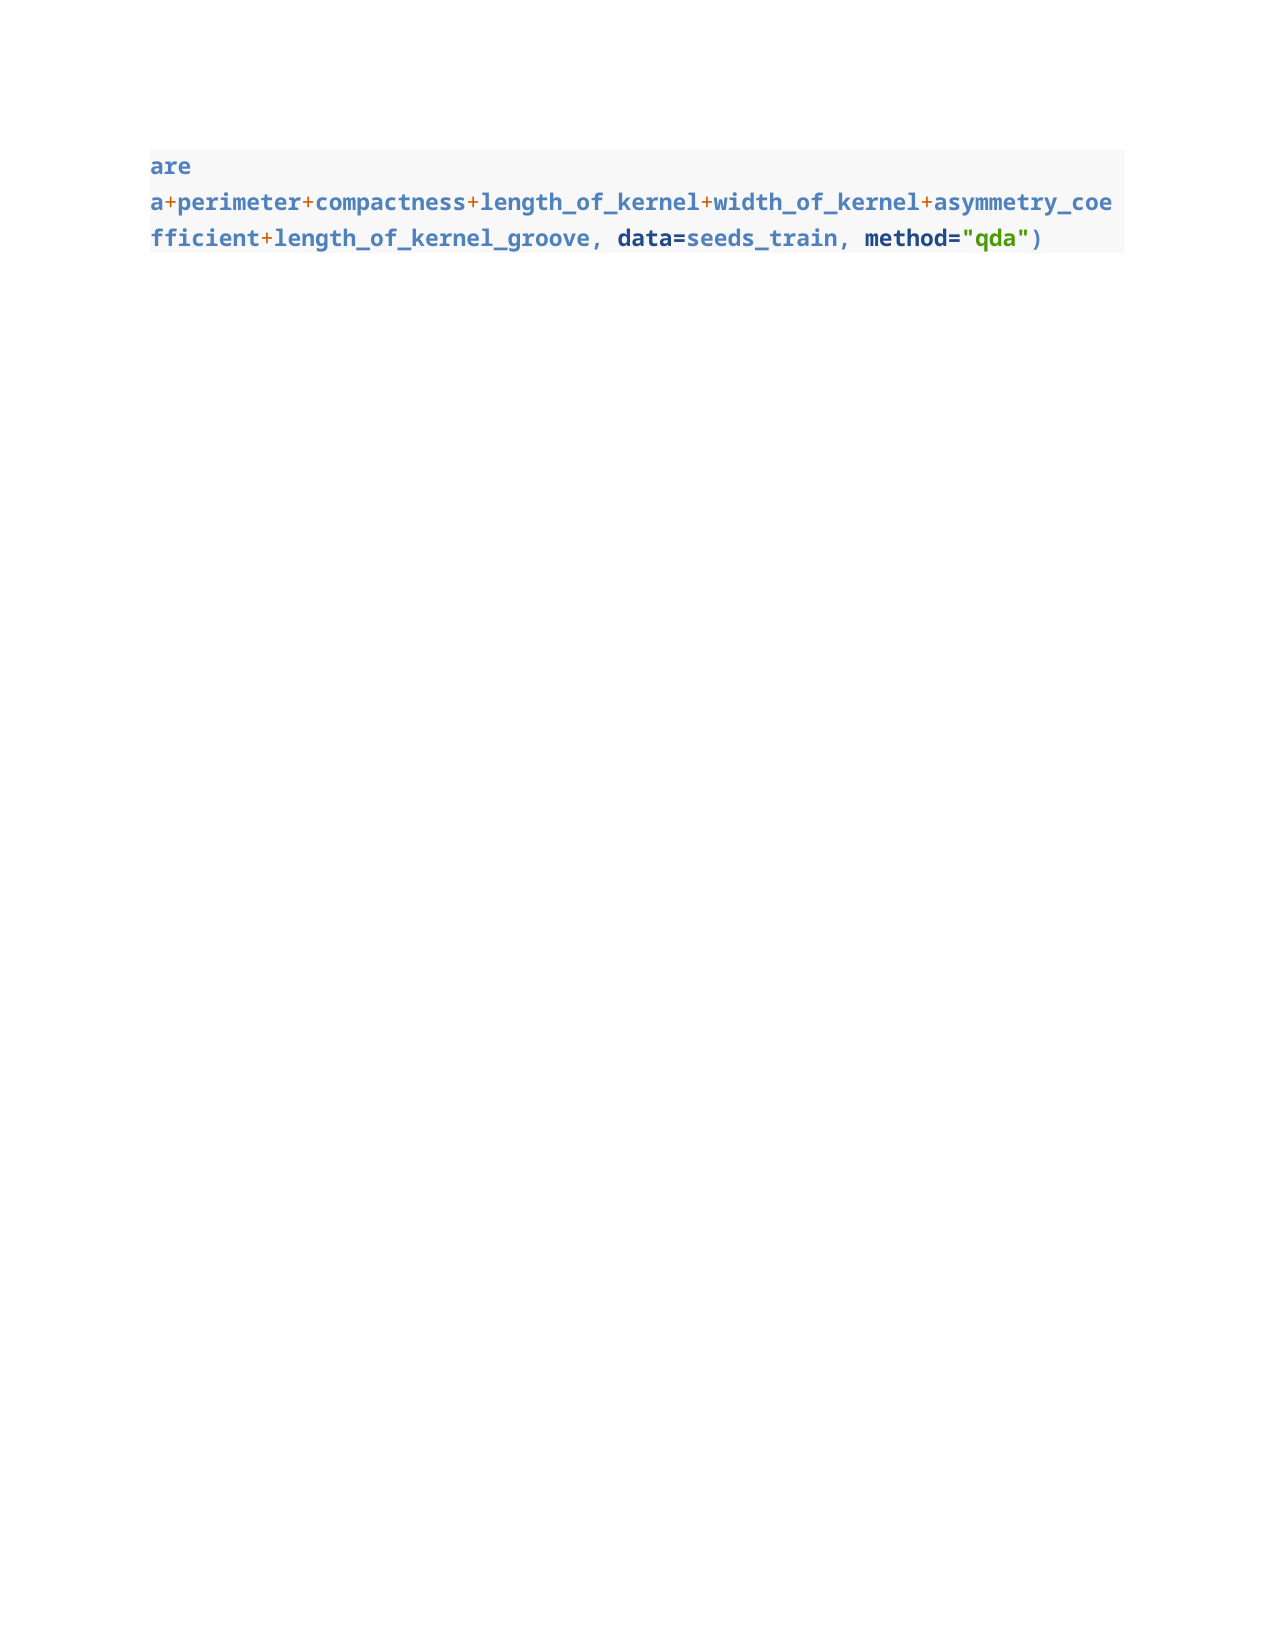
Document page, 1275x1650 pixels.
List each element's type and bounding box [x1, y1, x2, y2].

text [150, 150, 1125, 253]
